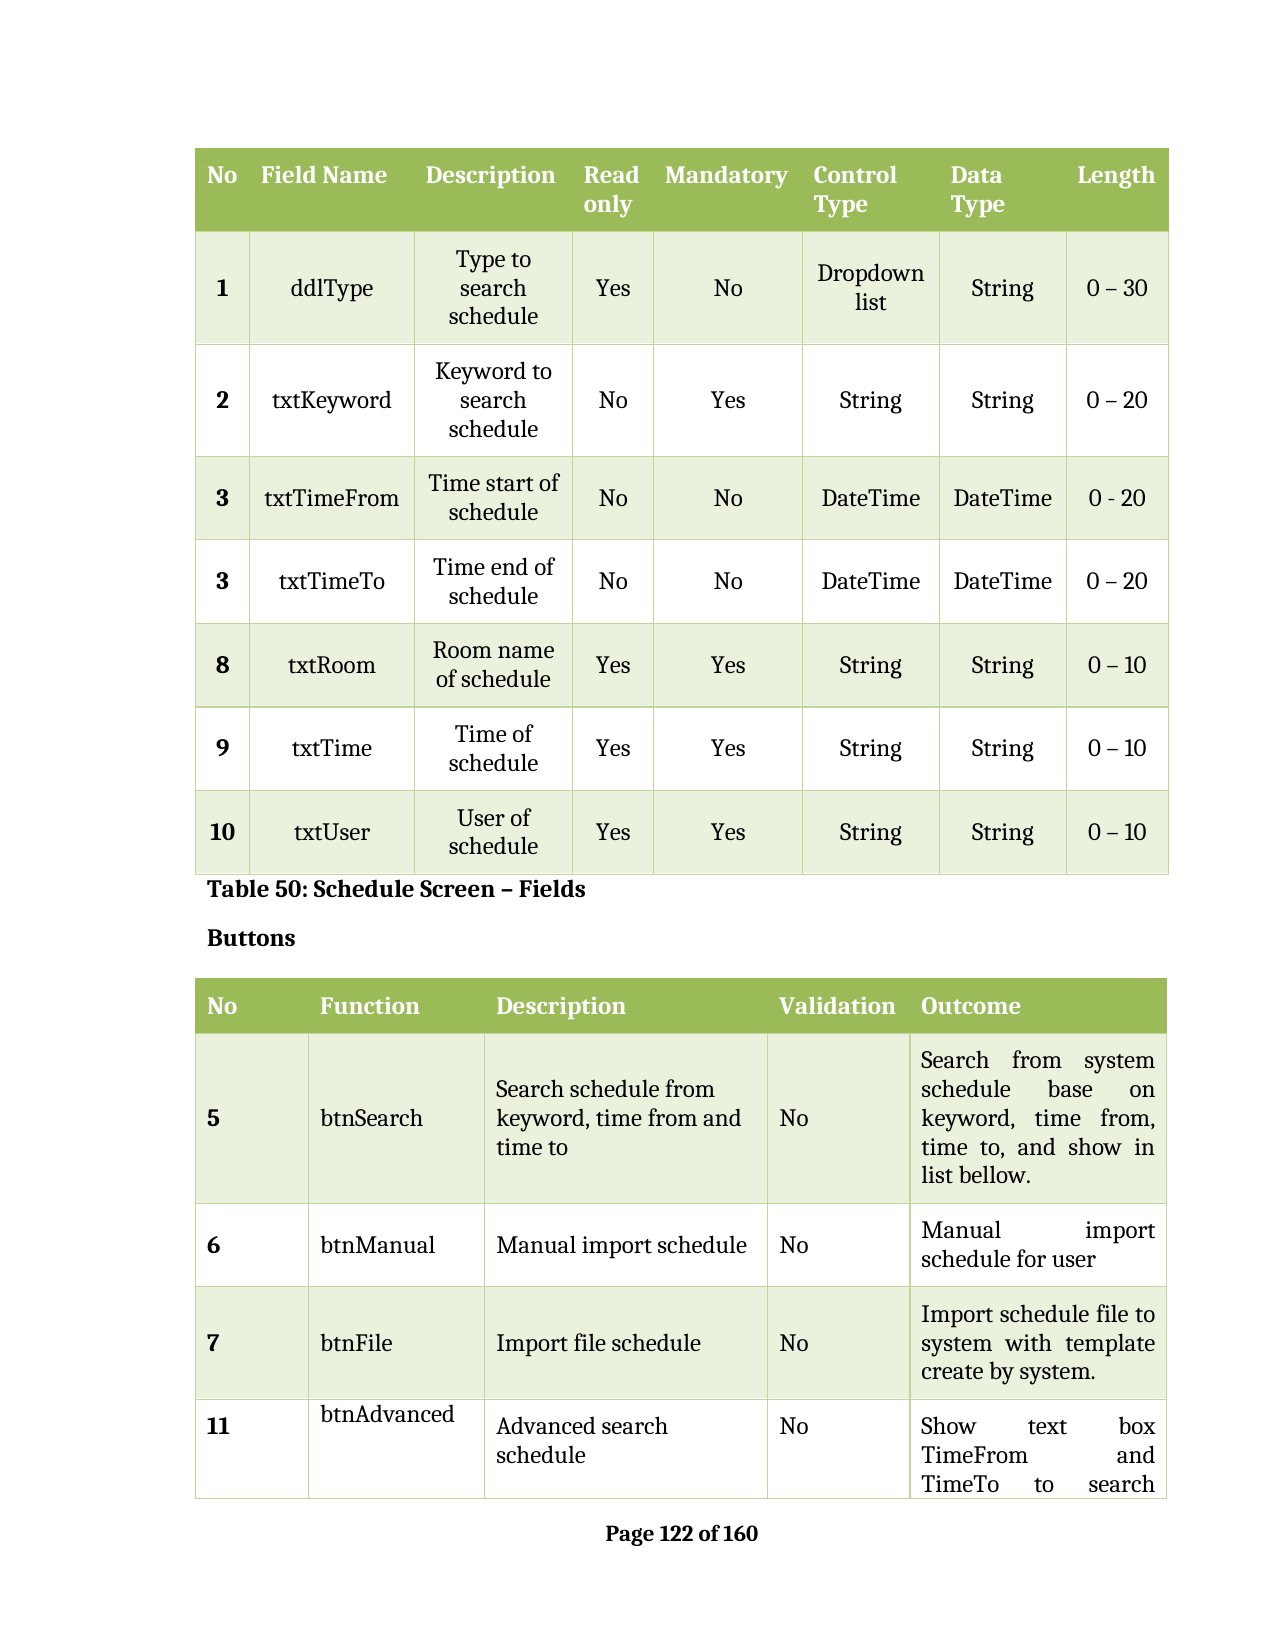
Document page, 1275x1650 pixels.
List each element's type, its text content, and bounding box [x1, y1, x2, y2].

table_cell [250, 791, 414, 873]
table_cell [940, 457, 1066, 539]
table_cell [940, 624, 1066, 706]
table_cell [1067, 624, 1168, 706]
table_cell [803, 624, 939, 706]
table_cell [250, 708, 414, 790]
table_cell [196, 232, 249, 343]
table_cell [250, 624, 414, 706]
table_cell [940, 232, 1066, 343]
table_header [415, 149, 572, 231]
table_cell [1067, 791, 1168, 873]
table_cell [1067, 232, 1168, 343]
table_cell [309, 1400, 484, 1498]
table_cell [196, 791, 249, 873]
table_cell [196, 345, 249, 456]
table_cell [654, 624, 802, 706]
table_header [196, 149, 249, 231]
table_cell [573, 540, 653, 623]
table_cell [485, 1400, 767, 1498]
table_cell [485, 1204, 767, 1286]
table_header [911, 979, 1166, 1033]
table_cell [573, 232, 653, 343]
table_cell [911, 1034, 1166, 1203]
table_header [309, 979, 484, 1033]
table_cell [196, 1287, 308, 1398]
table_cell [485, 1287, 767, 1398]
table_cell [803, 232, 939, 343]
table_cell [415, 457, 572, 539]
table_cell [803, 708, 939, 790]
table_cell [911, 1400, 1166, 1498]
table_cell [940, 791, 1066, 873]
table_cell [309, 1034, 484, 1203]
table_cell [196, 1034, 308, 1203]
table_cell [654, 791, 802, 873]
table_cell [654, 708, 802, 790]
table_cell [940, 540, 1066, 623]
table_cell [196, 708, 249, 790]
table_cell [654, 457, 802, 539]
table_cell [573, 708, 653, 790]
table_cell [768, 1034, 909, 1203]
text Buttons [207, 924, 1157, 953]
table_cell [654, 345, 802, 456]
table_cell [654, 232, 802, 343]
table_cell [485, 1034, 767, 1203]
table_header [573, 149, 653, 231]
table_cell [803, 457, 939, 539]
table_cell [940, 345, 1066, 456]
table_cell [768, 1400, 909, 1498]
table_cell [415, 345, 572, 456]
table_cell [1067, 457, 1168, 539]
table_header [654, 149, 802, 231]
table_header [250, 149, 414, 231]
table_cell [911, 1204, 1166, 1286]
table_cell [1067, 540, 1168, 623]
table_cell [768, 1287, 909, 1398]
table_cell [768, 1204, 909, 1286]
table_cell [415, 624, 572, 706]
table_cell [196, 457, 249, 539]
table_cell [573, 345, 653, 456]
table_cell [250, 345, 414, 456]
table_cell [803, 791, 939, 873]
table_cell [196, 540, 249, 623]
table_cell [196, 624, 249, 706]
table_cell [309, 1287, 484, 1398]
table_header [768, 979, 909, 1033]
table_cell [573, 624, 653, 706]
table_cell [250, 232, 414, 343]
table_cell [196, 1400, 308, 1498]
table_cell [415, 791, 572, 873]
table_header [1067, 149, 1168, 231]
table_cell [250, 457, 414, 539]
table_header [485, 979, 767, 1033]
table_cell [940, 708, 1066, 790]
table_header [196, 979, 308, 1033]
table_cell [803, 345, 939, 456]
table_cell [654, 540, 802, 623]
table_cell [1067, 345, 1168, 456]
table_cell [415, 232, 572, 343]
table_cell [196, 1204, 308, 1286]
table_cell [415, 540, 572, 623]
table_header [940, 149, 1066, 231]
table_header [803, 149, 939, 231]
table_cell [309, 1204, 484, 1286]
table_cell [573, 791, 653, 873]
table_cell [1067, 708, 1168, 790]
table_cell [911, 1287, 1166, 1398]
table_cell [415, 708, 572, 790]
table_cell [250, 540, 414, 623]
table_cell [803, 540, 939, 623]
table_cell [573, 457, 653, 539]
